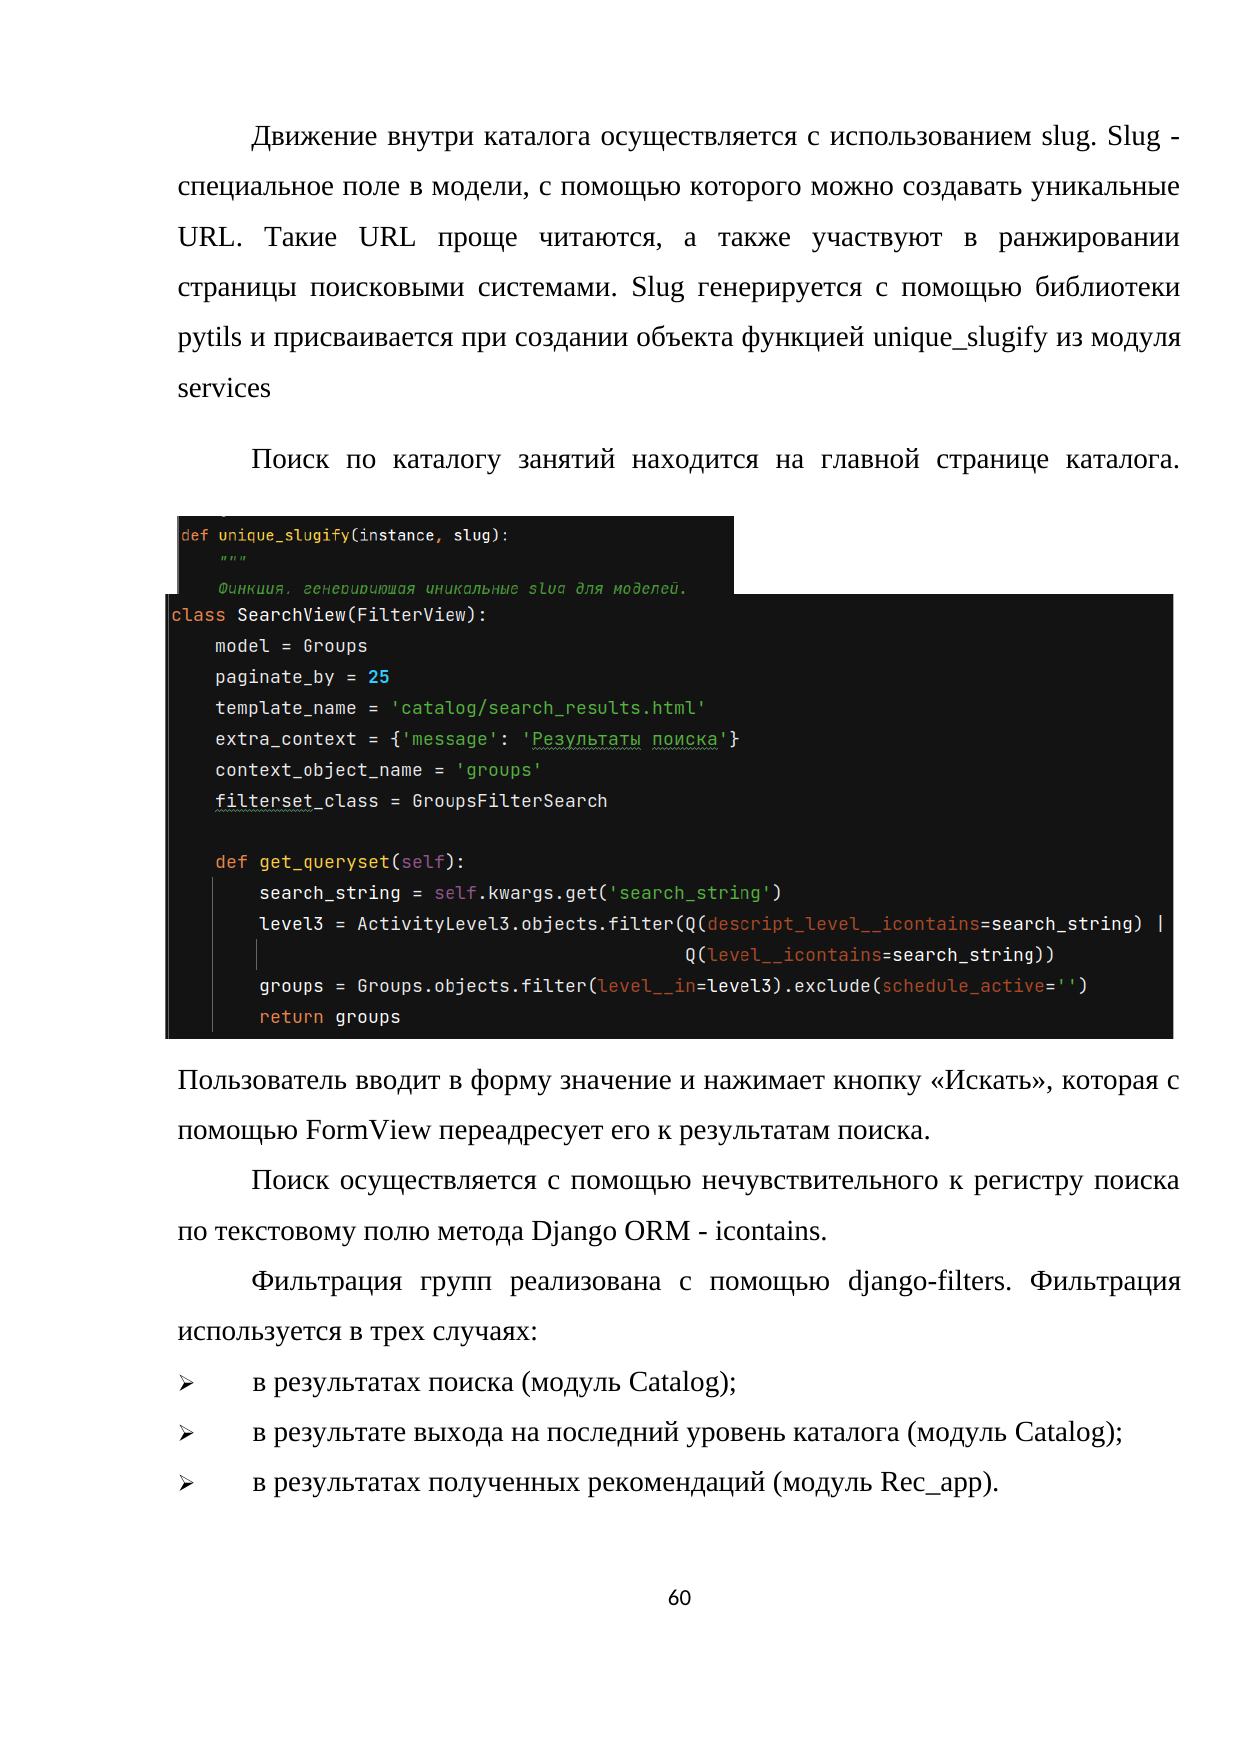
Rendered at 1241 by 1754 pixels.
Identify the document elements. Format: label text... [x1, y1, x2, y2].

list в результате выхода на последний уровень каталога (модуль Catalog); [177, 1414, 1181, 1447]
list Поиск осуществляется с помощью нечувствительного к регистру поискa по текстовому полю метода Django ORM - icontains. [177, 1162, 1181, 1246]
list в результатах поиска (модуль Catalog); [177, 1364, 1181, 1397]
picture [165, 516, 1174, 1039]
text Движение внутри каталога осуществляется с использованием slug. Slug -специальное поле в модели, с помощью которого можно создавать уникальные URL. Такие URL проще читаются, а также участвуют в ранжировании страницы поисковыми системами. Slug генерируется с помощью библиотеки pytils и присваивается при создании объекта функцией unique_slugify из модуля services [177, 118, 1181, 403]
list Фильтрация групп реализована с помощью django-filters. Фильтрация используется в трех случаях: [177, 1263, 1181, 1347]
list в результатах полученных рекомендаций (модуль Rec_app). [177, 1464, 1181, 1498]
